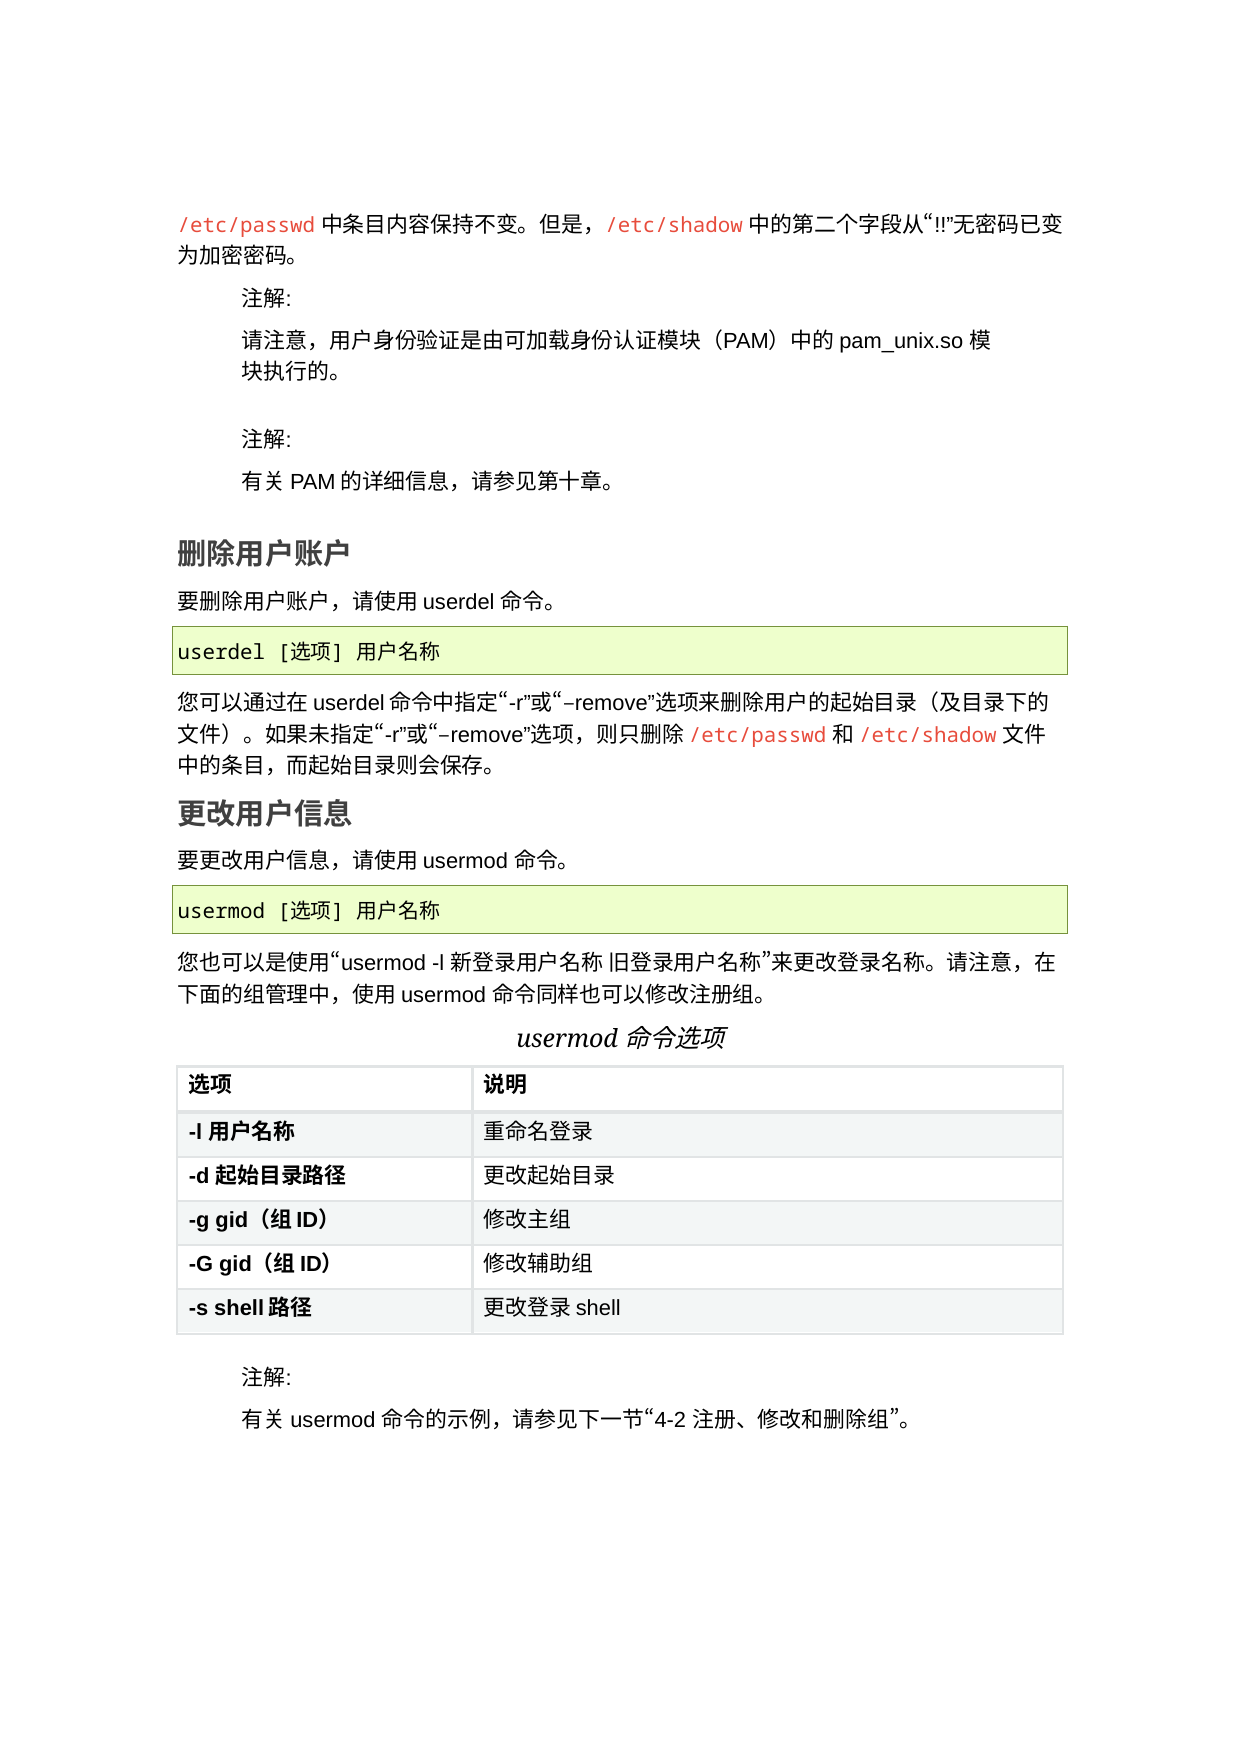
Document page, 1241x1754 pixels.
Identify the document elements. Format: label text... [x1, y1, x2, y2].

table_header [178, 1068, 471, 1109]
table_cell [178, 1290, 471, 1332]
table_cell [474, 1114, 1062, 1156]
subtitle 更改用户信息 [177, 791, 1063, 833]
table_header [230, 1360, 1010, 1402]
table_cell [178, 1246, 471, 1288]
text usermod 命令选项 [177, 1019, 1063, 1055]
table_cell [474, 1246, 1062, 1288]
text 您也可以是使用“usermod -l 新登录用户名称 旧登录用户名称”来更改登录名称。请注意，在下面的组管理中，使用 usermod 命令同样也可以修改注册组。 [177, 945, 1063, 1008]
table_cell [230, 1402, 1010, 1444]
text usermod [选项] 用户名称 [173, 886, 1067, 933]
subtitle 删除用户账户 [177, 531, 1063, 573]
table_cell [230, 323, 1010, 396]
text 您可以通过在userdel命令中指定“-r”或“–remove”选项来删除用户的起始目录（及目录下的文件）。如果未指定“-r”或“–remove”选项，则只删除 /etc/passwd 和 /etc/shadow 文件中的条目，而起始目录则会保存。 [177, 685, 1063, 780]
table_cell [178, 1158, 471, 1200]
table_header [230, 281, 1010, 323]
text 要更改用户信息，请使用 usermod 命令。 [177, 843, 1063, 875]
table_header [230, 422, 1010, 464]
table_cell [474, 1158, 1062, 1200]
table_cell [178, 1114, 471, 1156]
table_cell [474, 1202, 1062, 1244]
text /etc/passwd 中条目内容保持不变。但是，/etc/shadow 中的第二个字段从“!!”无密码已变为加密密码。 [177, 207, 1063, 270]
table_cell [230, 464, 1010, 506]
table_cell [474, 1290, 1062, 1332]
text userdel [选项] 用户名称 [173, 627, 1067, 674]
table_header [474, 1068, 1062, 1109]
text 要删除用户账户，请使用 userdel 命令。 [177, 584, 1063, 615]
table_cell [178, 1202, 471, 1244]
